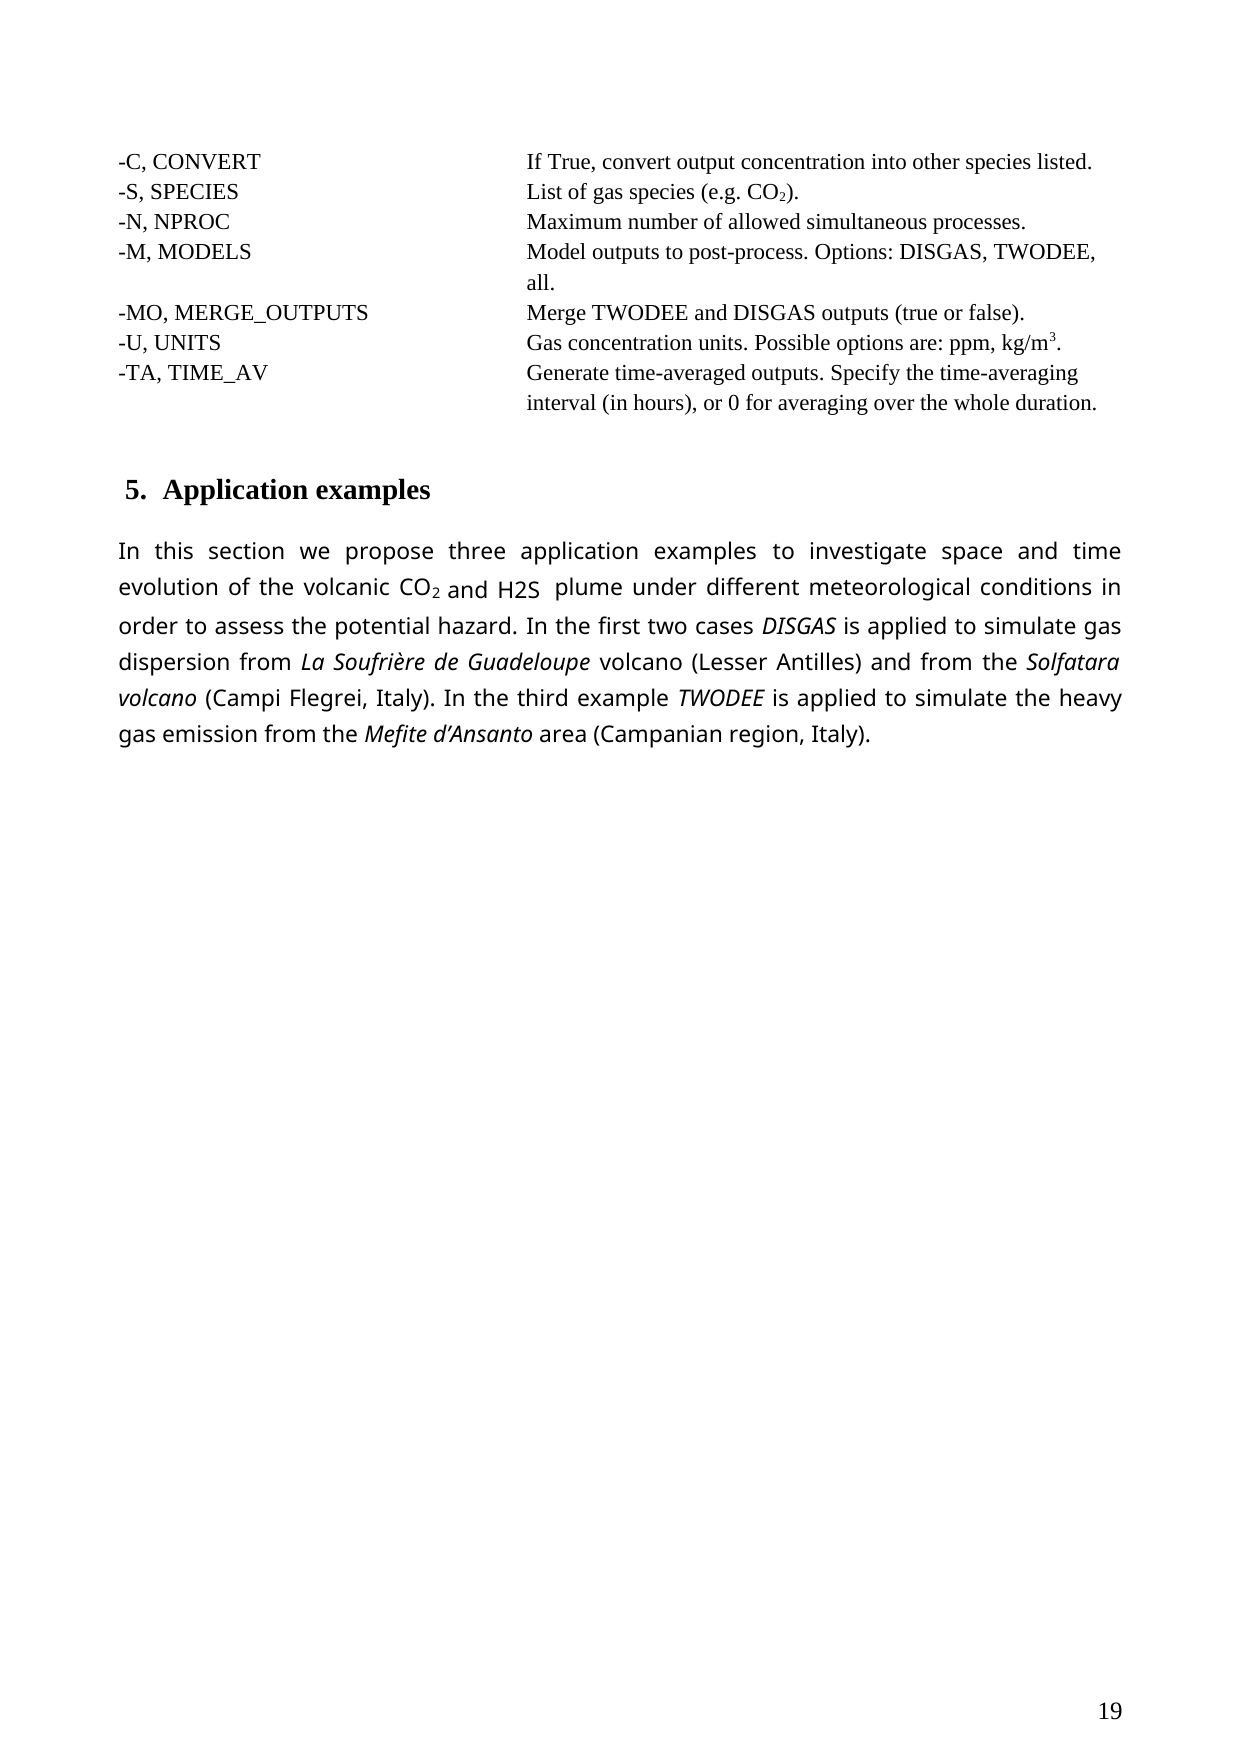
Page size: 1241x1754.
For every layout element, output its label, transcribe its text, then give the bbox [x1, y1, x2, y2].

text -N, NPROC Maximum number of allowed simultaneous processes. [118, 208, 1122, 234]
text -S, SPECIES List of gas species (e.g. CO2). [118, 178, 1122, 204]
text In this section we propose three application examples to investigate space and time evolution of the volcanic CO2 and H2S plume under different meteorological conditions in order to assess the potential hazard. In the first two cases DISGAS is applied to simulate gas dispersion from La Soufrière de Guadeloupe volcano (Lesser Antilles) and from the Solfatara volcano (Campi Flegrei, Italy). In the third example TWODEE is applied to simulate the heavy gas emission from the Mefite d’Ansanto area (Campanian region, Italy). [118, 535, 1122, 749]
text -U, UNITS Gas concentration units. Possible options are: ppm, kg/m3. [118, 329, 1122, 355]
text -TA, TIME_AV Generate time-averaged outputs. Specify the time-averaging interval (in hours), or 0 for averaging over the whole duration. [118, 359, 1122, 416]
subtitle Application examples [125, 472, 1122, 506]
text -M, MODELS Model outputs to post-process. Options: DISGAS, TWODEE, all. [118, 238, 1122, 295]
text -C, CONVERT If True, convert output concentration into other species listed. [118, 148, 1122, 174]
text -MO, MERGE_OUTPUTS Merge TWODEE and DISGAS outputs (true or false). [118, 299, 1122, 325]
